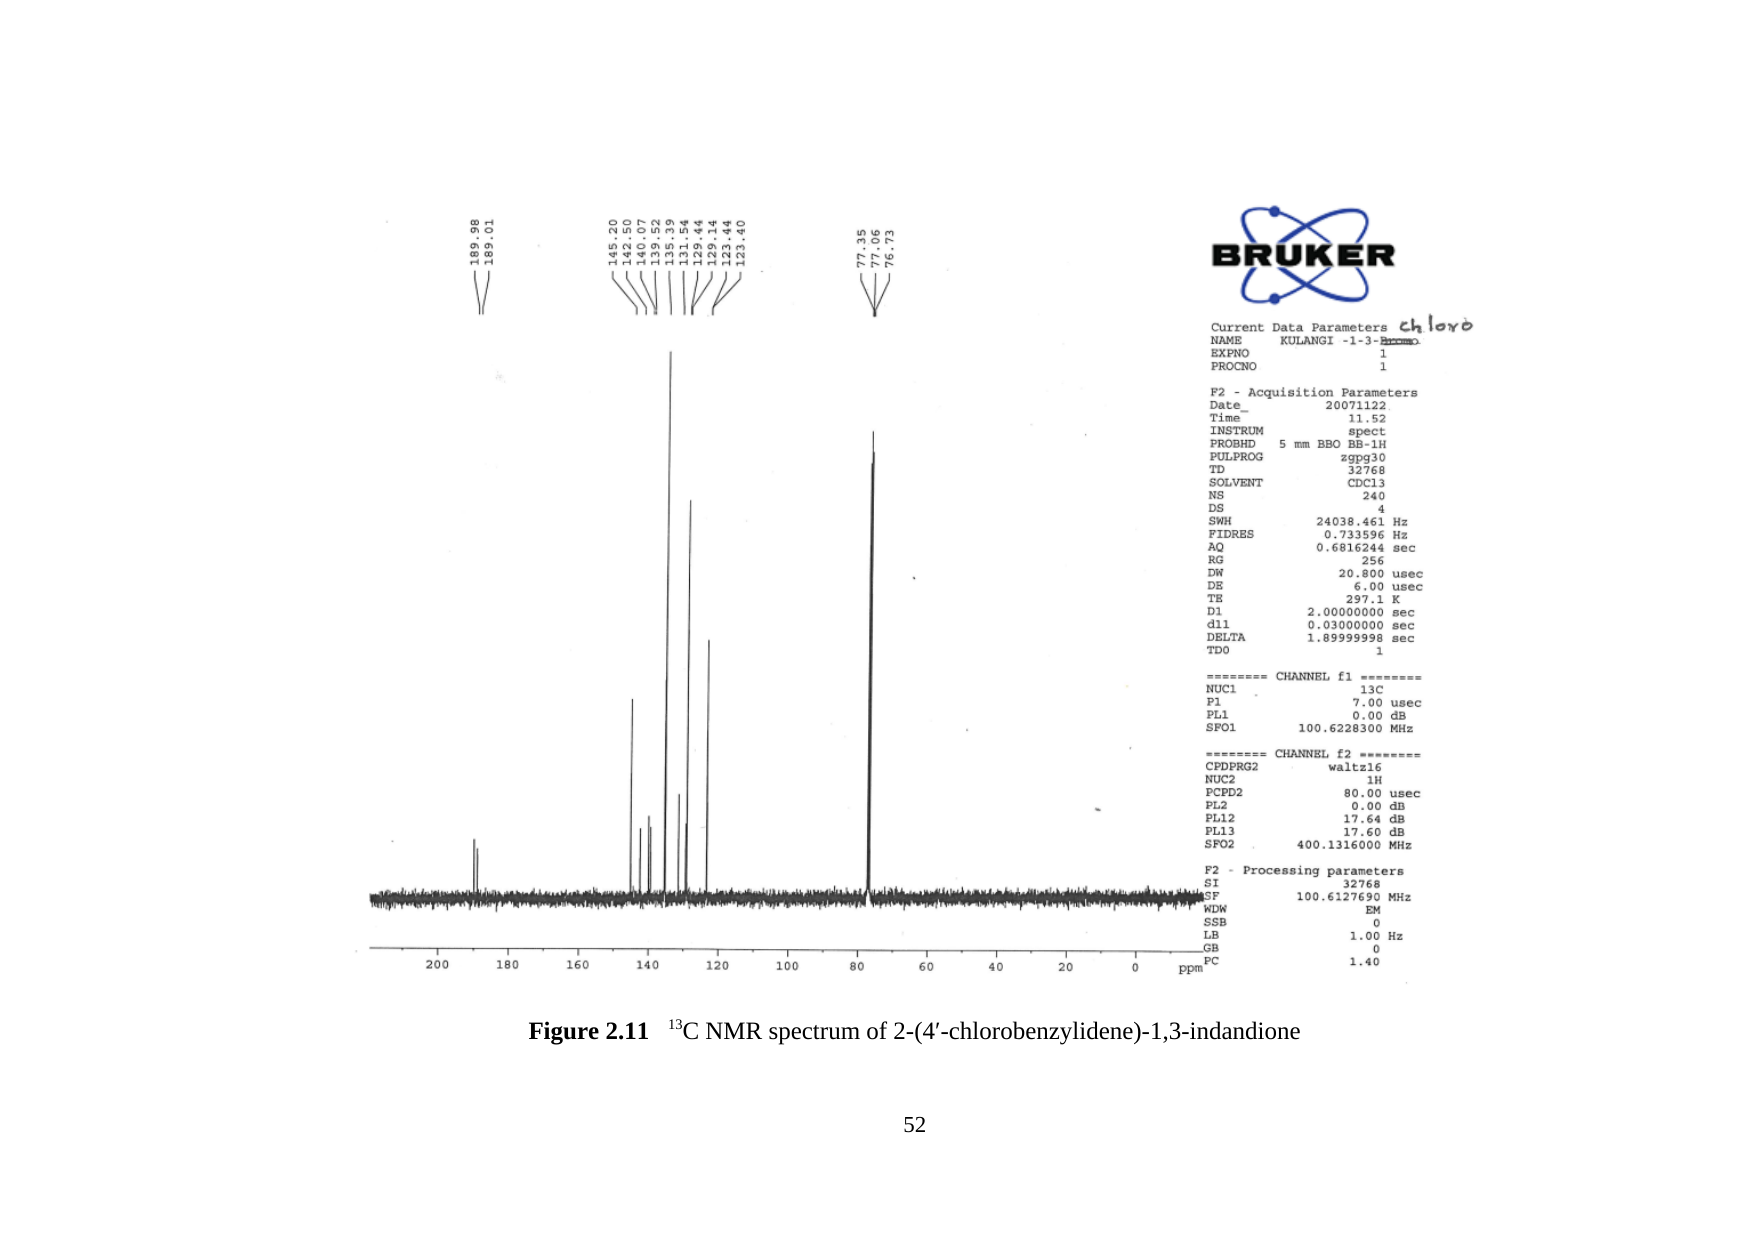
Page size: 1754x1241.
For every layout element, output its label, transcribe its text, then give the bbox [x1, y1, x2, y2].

text Figure 2.11 13C NMR spectrum of 2-(4′-chlorobenzylidene)-1,3-indandione [225, 1016, 1604, 1044]
picture [350, 176, 1479, 988]
